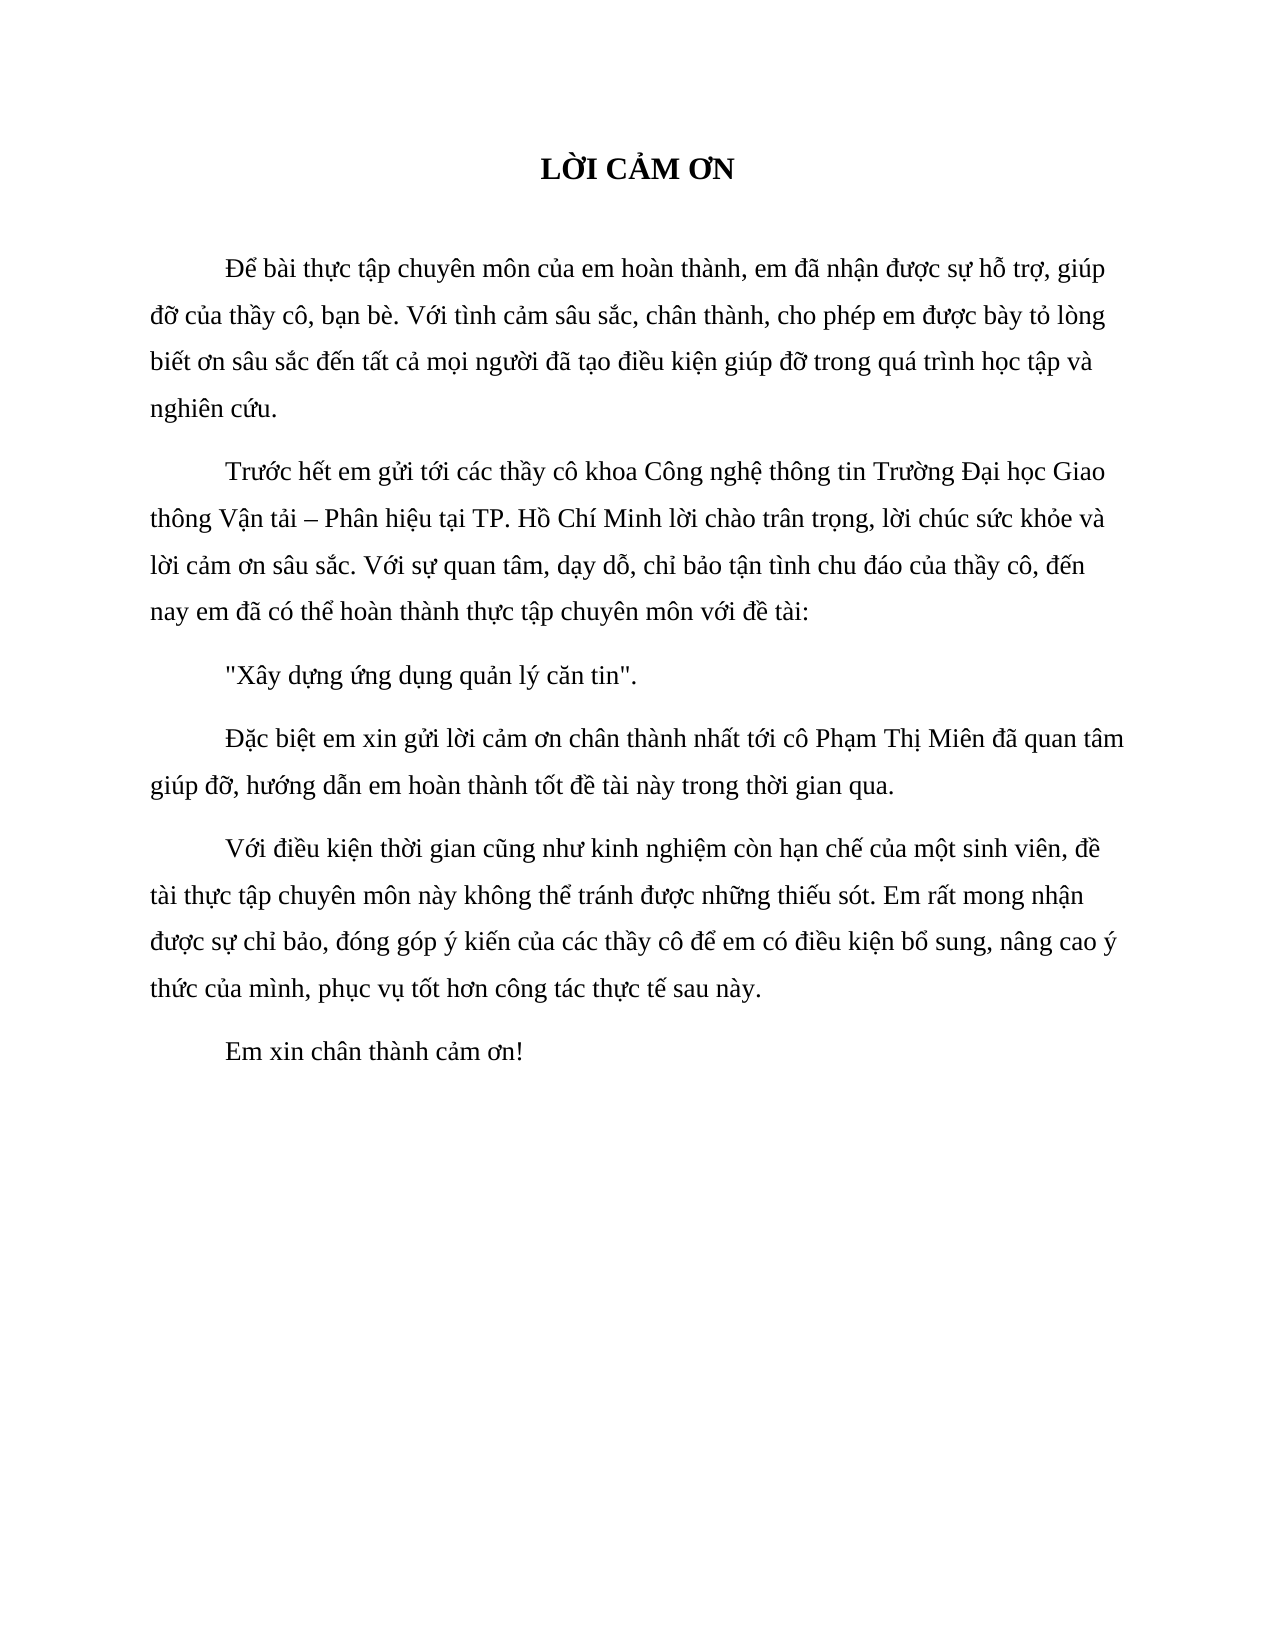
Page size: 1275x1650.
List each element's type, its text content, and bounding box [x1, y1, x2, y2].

text Em xin chân thành cảm ơn! [150, 1035, 1125, 1067]
subtitle LỜI CẢM ƠN [150, 150, 1125, 186]
text Trước hết em gửi tới các thầy cô khoa Công nghệ thông tin Trường Đại học Giao thông Vận tải – Phân hiệu tại TP. Hồ Chí Minh lời chào trân trọng, lời chúc sức khỏe và lời cảm ơn sâu sắc. Với sự quan tâm, dạy dỗ, chỉ bảo tận tình chu đáo của thầy cô, đến nay em đã có thể hoàn thành thực tập chuyên môn với đề tài: [150, 455, 1125, 627]
text Với điều kiện thời gian cũng như kinh nghiệm còn hạn chế của một sinh viên, đề tài thực tập chuyên môn này không thể tránh được những thiếu sót. Em rất mong nhận được sự chỉ bảo, đóng góp ý kiến của các thầy cô để em có điều kiện bổ sung, nâng cao ý thức của mình, phục vụ tốt hơn công tác thực tế sau này. [150, 832, 1125, 1003]
text Để bài thực tập chuyên môn của em hoàn thành, em đã nhận được sự hỗ trợ, giúp đỡ của thầy cô, bạn bè. Với tình cảm sâu sắc, chân thành, cho phép em được bày tỏ lòng biết ơn sâu sắc đến tất cả mọi người đã tạo điều kiện giúp đỡ trong quá trình học tập và nghiên cứu. [150, 252, 1125, 423]
text "Xây dựng ứng dụng quản lý căn tin". [150, 659, 1125, 690]
text Đặc biệt em xin gửi lời cảm ơn chân thành nhất tới cô Phạm Thị Miên đã quan tâm giúp đỡ, hướng dẫn em hoàn thành tốt đề tài này trong thời gian qua. [150, 722, 1125, 800]
